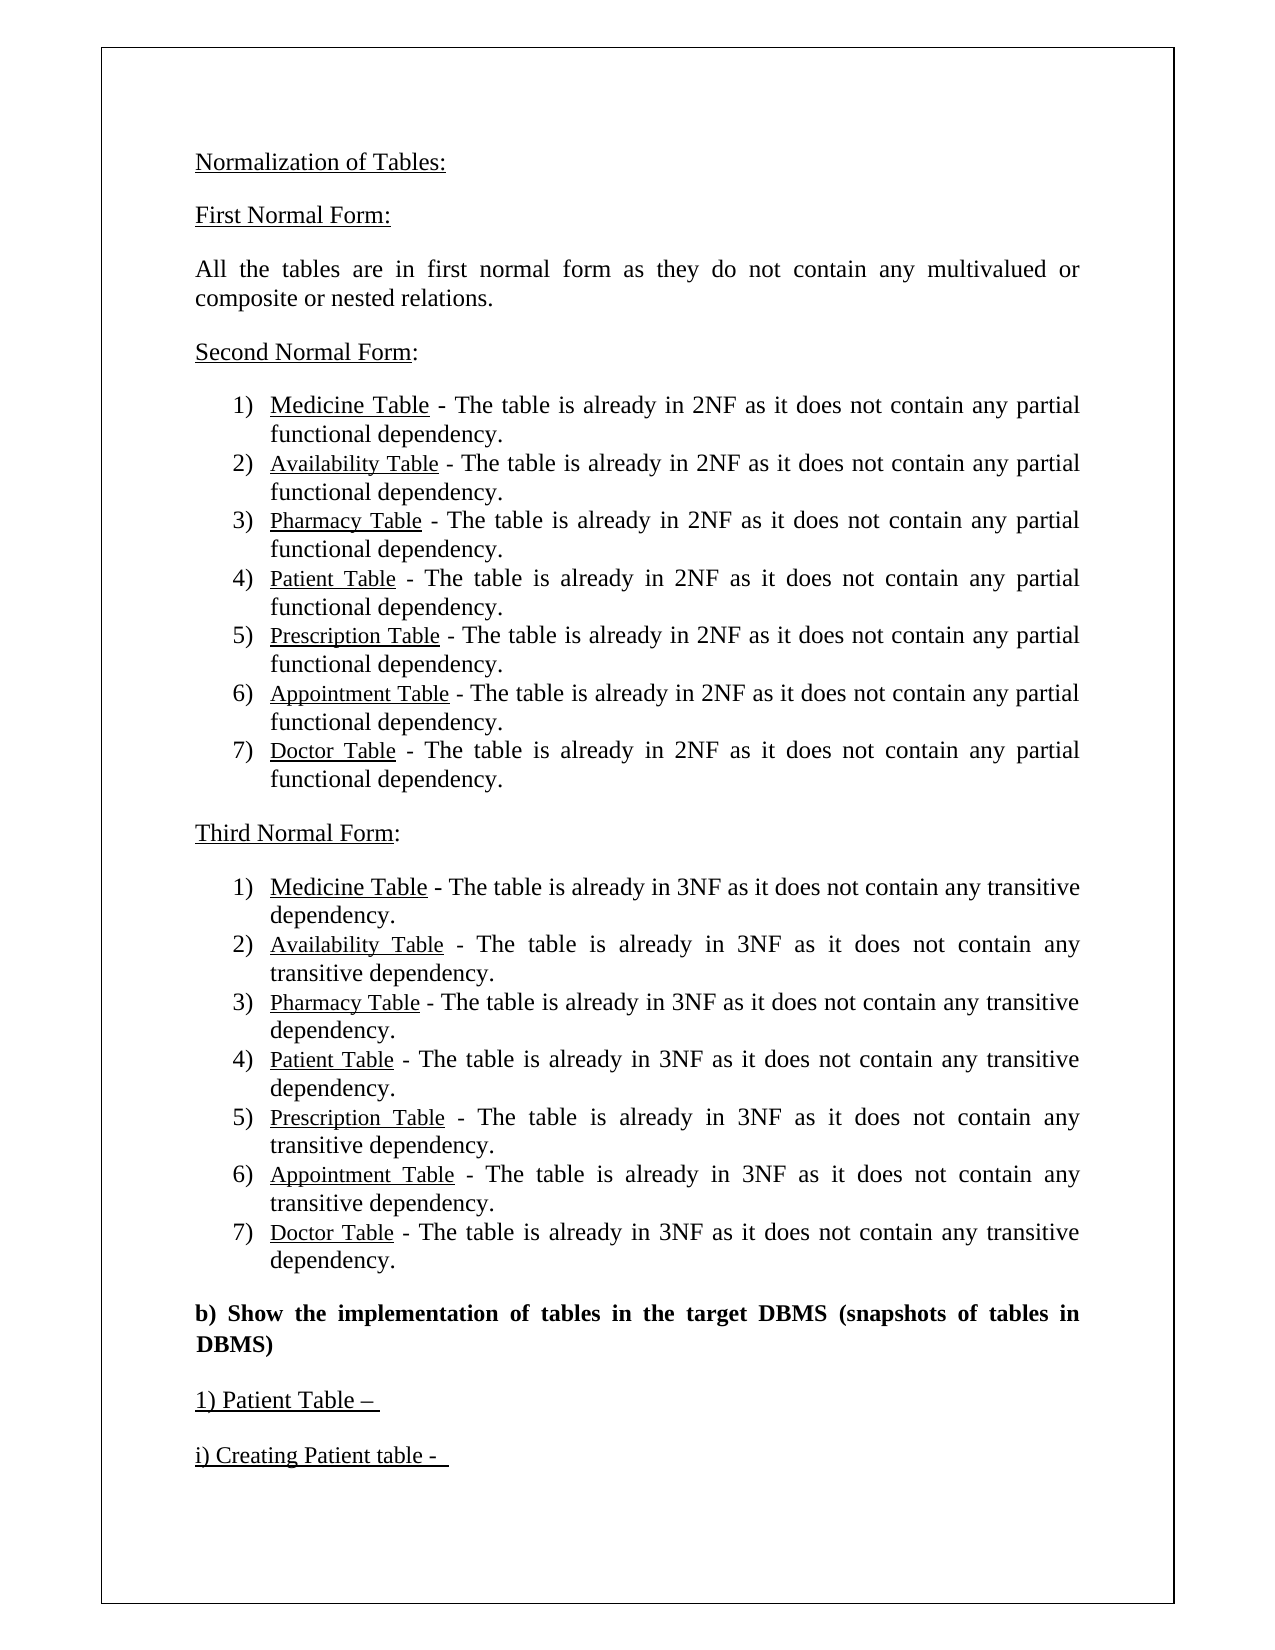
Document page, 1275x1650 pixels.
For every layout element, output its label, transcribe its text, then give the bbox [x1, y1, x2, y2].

list Patient Table - The table is already in 2NF as it does not contain any partial functional dependency. [232, 563, 1081, 621]
text i) Creating Patient table - [195, 1441, 1081, 1469]
list Medicine Table - The table is already in 3NF as it does not contain any transitive dependency. [232, 872, 1081, 929]
text Normalization of Tables: [195, 147, 1081, 176]
list Prescription Table - The table is already in 3NF as it does not contain any transitive dependency. [232, 1102, 1081, 1159]
list Appointment Table - The table is already in 3NF as it does not contain any transitive dependency. [232, 1159, 1081, 1217]
list Medicine Table - The table is already in 2NF as it does not contain any partial functional dependency. [232, 391, 1081, 448]
list Patient Table - The table is already in 3NF as it does not contain any transitive dependency. [232, 1044, 1081, 1102]
text All the tables are in first normal form as they do not contain any multivalued or composite or nested relations. [195, 254, 1081, 312]
list Doctor Table - The table is already in 3NF as it does not contain any transitive dependency. [232, 1217, 1081, 1274]
list Pharmacy Table - The table is already in 3NF as it does not contain any transitive dependency. [232, 987, 1081, 1044]
text b) Show the implementation of tables in the target DBMS (snapshots of tables in DBMS) [195, 1299, 1081, 1358]
text First Normal Form: [195, 201, 1081, 229]
list Pharmacy Table - The table is already in 2NF as it does not contain any partial functional dependency. [232, 506, 1081, 563]
text Second Normal Form: [195, 337, 1081, 366]
list Doctor Table - The table is already in 2NF as it does not contain any partial functional dependency. [232, 736, 1081, 793]
text 1) Patient Table – [195, 1385, 1081, 1414]
list Availability Table - The table is already in 3NF as it does not contain any transitive dependency. [232, 929, 1081, 987]
list Appointment Table - The table is already in 2NF as it does not contain any partial functional dependency. [232, 678, 1081, 736]
list Prescription Table - The table is already in 2NF as it does not contain any partial functional dependency. [232, 621, 1081, 678]
list Availability Table - The table is already in 2NF as it does not contain any partial functional dependency. [232, 448, 1081, 506]
text Third Normal Form: [195, 818, 1081, 847]
